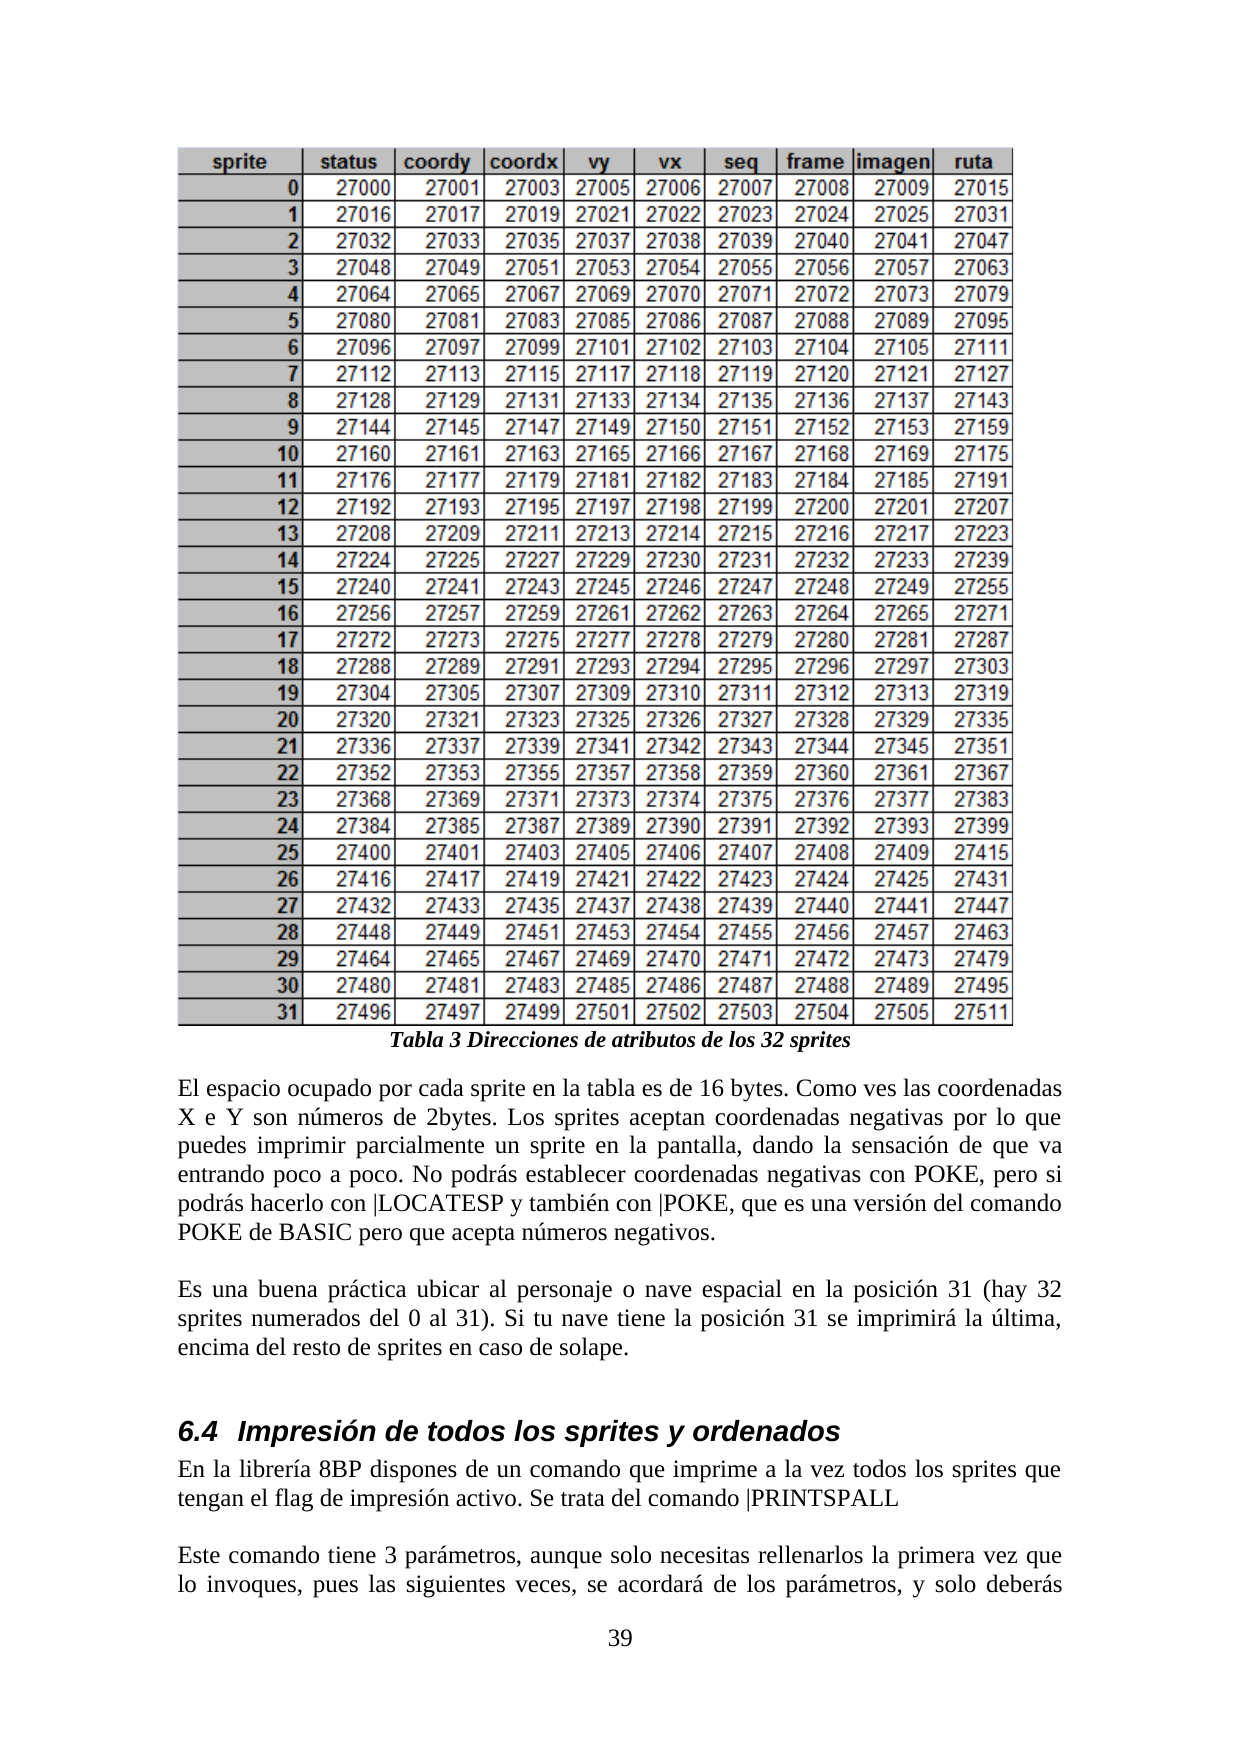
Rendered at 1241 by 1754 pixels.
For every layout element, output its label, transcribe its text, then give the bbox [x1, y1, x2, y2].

picture [177, 147, 1014, 1026]
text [177, 1540, 1063, 1598]
text En la librería 8BP dispones de un comando que imprime a la vez todos los sprites que tengan el flag de impresión activo. Se trata del comando |PRINTSPALL [177, 1454, 1063, 1512]
subtitle Impresión de todos los sprites y ordenados [177, 1414, 1063, 1448]
text El espacio ocupado por cada sprite en la tabla es de 16 bytes. Como ves las coordenadas X e Y son números de 2bytes. Los sprites aceptan coordenadas negativas por lo que puedes imprimir parcialmente un sprite en la pantalla, dando la sensación de que va entrando poco a poco. No podrás establecer coordenadas negativas con POKE, pero si podrás hacerlo con |LOCATESP y también con |POKE, que es una versión del comando POKE de BASIC pero que acepta números negativos. [177, 1073, 1063, 1246]
text Es una buena práctica ubicar al personaje o nave espacial en la posición 31 (hay 32 sprites numerados del 0 al 31). Si tu nave tiene la posición 31 se imprimirá la última, encima del resto de sprites en caso de solape. [177, 1274, 1063, 1361]
